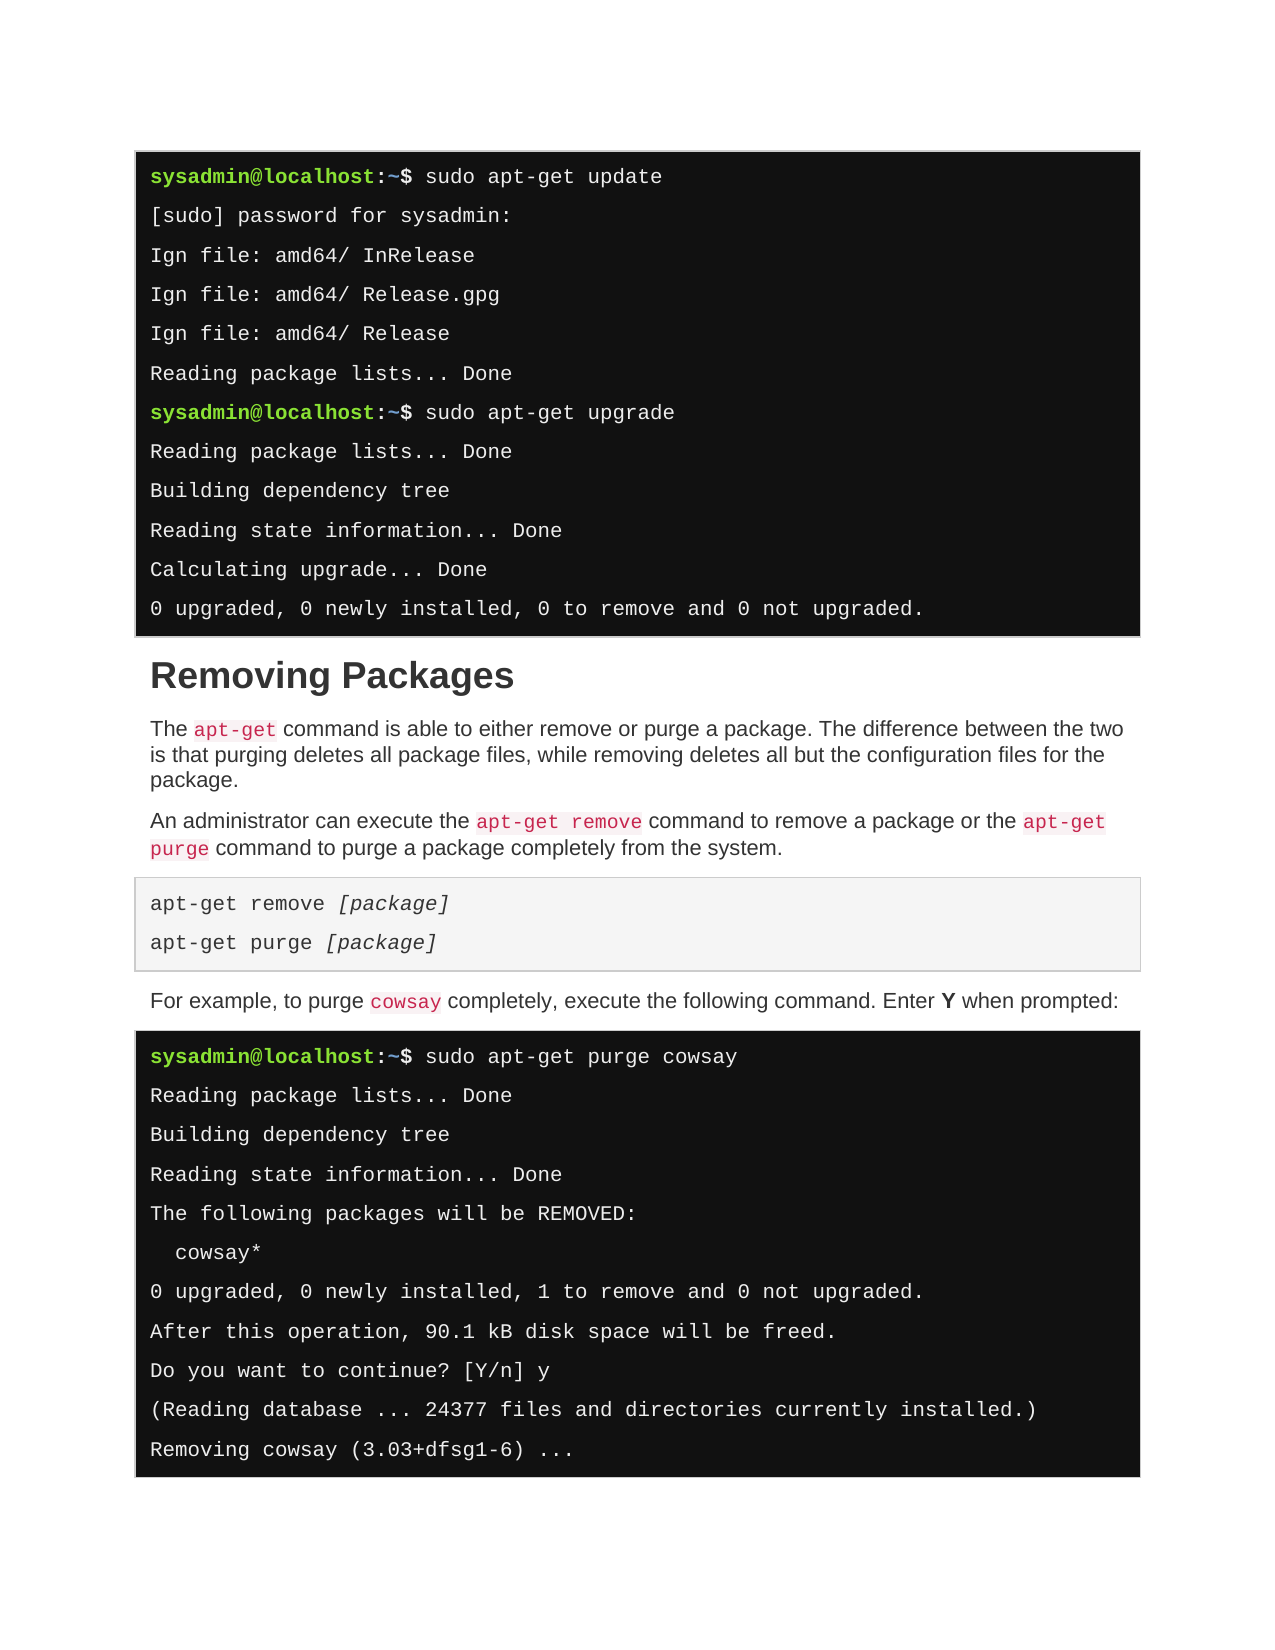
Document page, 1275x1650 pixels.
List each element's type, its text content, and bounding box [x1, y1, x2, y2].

text apt-get purge [package] [136, 916, 1140, 970]
text The apt-get command is able to either remove or purge a package. The difference between the two is that purging deletes all package files, while removing deletes all but the configuration files for the package. [150, 716, 1125, 793]
text 0 upgraded, 0 newly installed, 1 to remove and 0 not upgraded. [136, 1265, 1140, 1304]
text An administrator can execute the apt-get remove command to remove a package or the apt-get purge command to purge a package completely from the system. [150, 808, 1125, 861]
text apt-get remove [package] [136, 878, 1140, 916]
text Removing cowsay (3.03+dfsg1-6) ... [136, 1422, 1140, 1477]
text cowsay* [136, 1226, 1140, 1265]
text sysadmin@localhost:~$ sudo apt-get upgrade [136, 386, 1140, 425]
text For example, to purge cowsay completely, execute the following command. Enter Y when prompted: [150, 988, 1125, 1014]
text Ign file: amd64/ Release [136, 307, 1140, 346]
text 0 upgraded, 0 newly installed, 0 to remove and 0 not upgraded. [136, 582, 1140, 636]
text Building dependency tree [136, 1108, 1140, 1147]
text The following packages will be REMOVED: [136, 1187, 1140, 1226]
text Reading state information... Done [136, 1147, 1140, 1187]
text [sudo] password for sysadmin: [136, 189, 1140, 228]
text Ign file: amd64/ Release.gpg [136, 268, 1140, 307]
text Reading package lists... Done [136, 1069, 1140, 1108]
text Reading package lists... Done [136, 425, 1140, 464]
text Ign file: amd64/ InRelease [136, 228, 1140, 268]
text sysadmin@localhost:~$ sudo apt-get purge cowsay [136, 1031, 1140, 1069]
text Building dependency tree [136, 464, 1140, 503]
text Calculating upgrade... Done [136, 543, 1140, 582]
text Reading package lists... Done [136, 346, 1140, 386]
text (Reading database ... 24377 files and directories currently installed.) [136, 1383, 1140, 1422]
text After this operation, 90.1 kB disk space will be freed. [136, 1304, 1140, 1344]
subtitle Removing Packages [150, 653, 1125, 697]
text Do you want to continue? [Y/n] y [136, 1344, 1140, 1383]
text sysadmin@localhost:~$ sudo apt-get update [136, 152, 1140, 189]
text Reading state information... Done [136, 503, 1140, 543]
